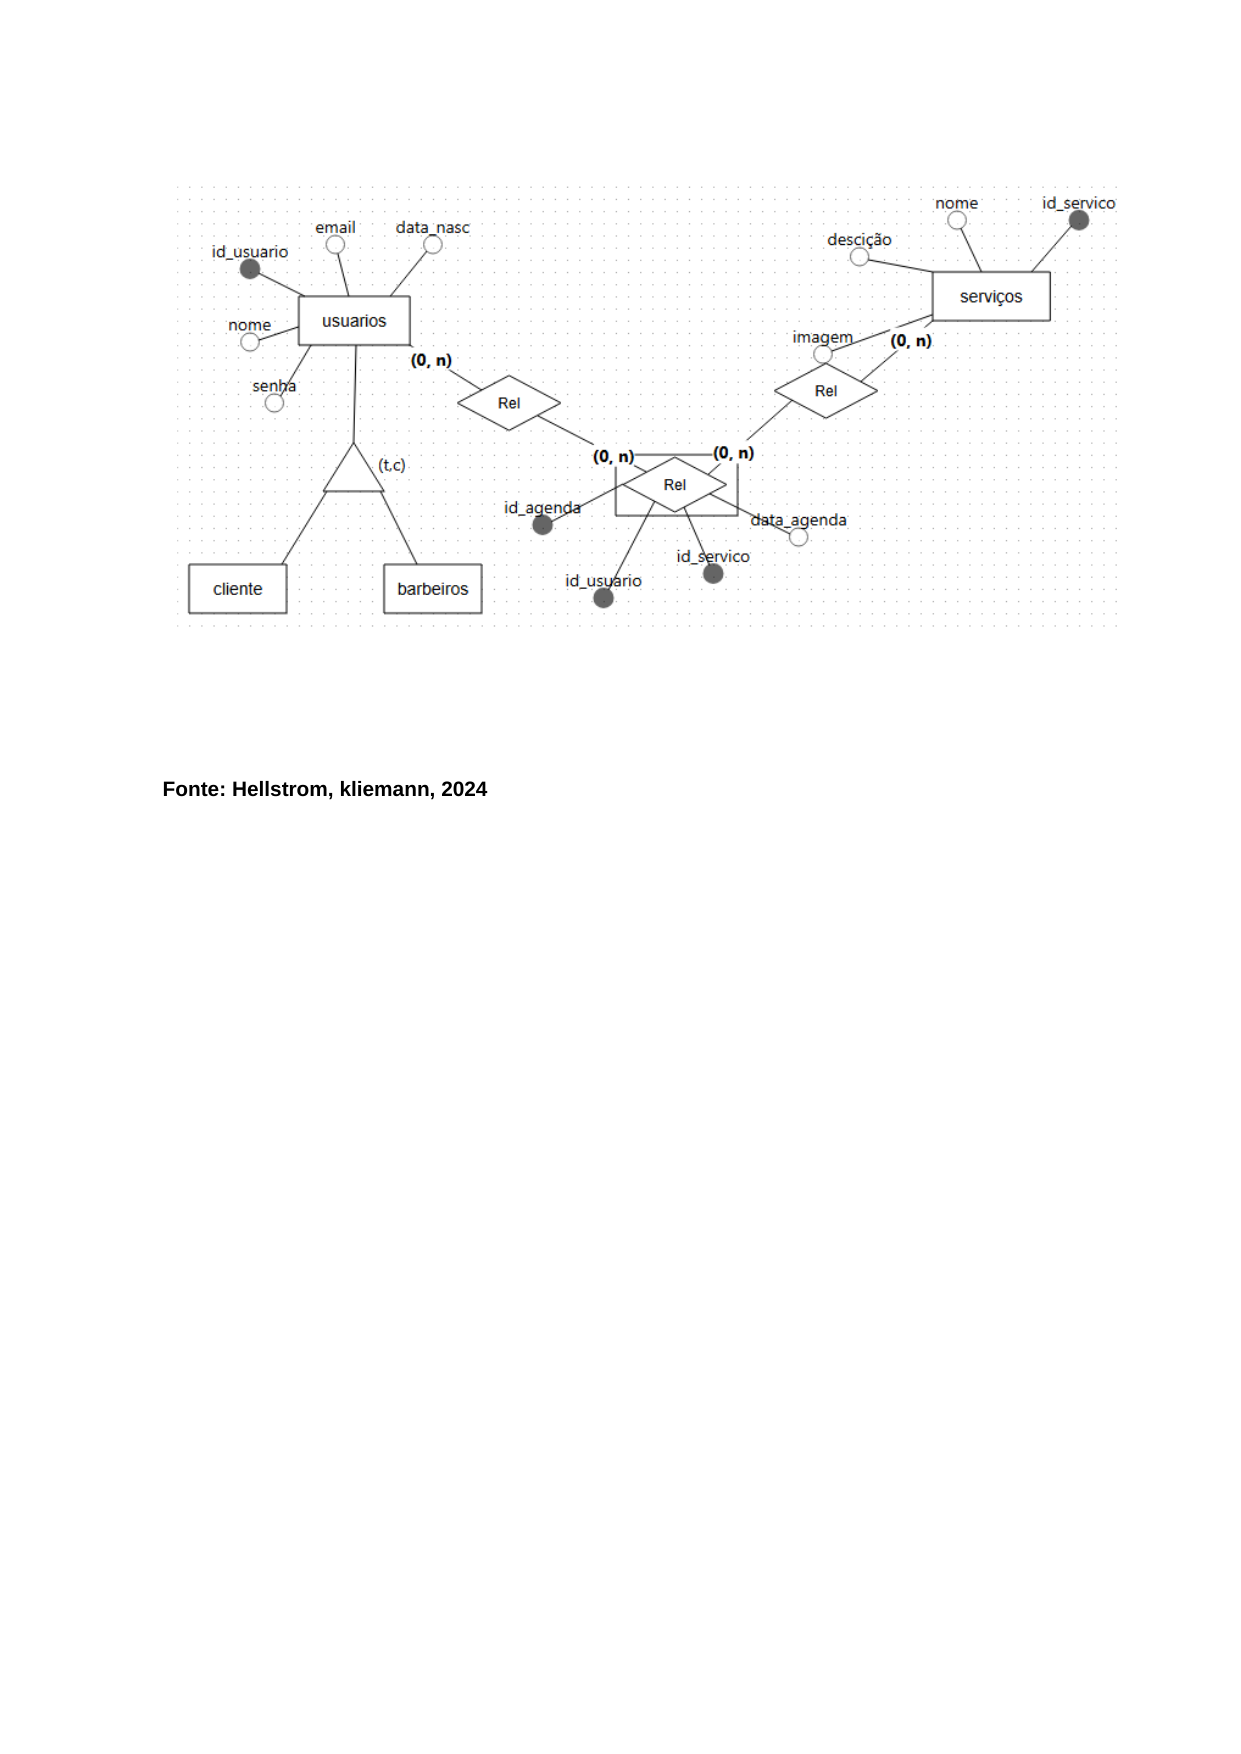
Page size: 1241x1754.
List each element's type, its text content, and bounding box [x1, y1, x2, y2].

picture [177, 177, 1123, 634]
text Fonte: Hellstrom, kliemann, 2024 [162, 777, 1122, 801]
